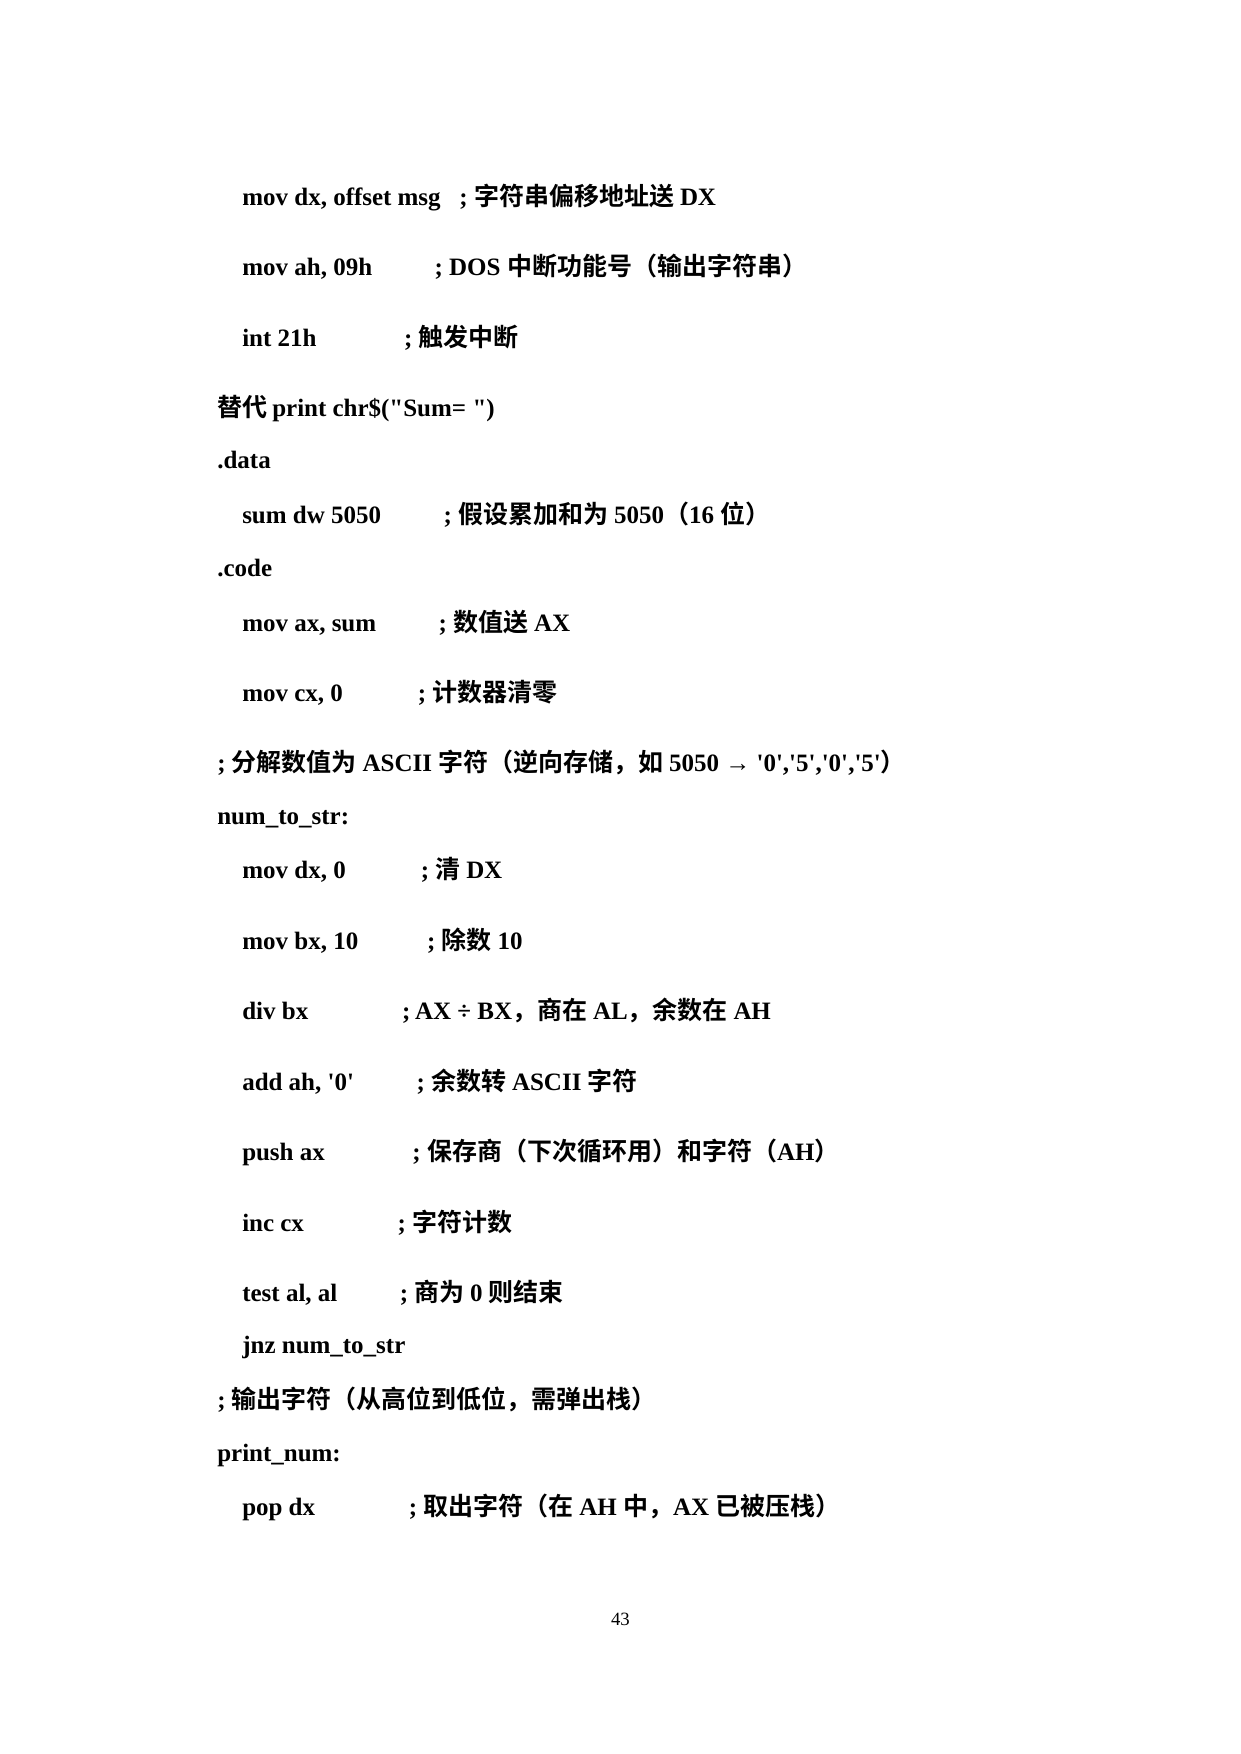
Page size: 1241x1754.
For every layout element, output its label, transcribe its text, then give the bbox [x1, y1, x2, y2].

text inc cx ; 字符计数 [217, 1188, 1053, 1253]
text pop dx ; 取出字符（在 AH 中，AX 已被压栈） [217, 1472, 1053, 1537]
text .data [217, 444, 1053, 476]
text ; 输出字符（从高位到低位，需弹出栈） [217, 1365, 1053, 1430]
text 替代print chr$("Sum= ") [217, 373, 1053, 438]
text ; 分解数值为 ASCII 字符（逆向存储，如 5050 → '0','5','0','5'） [217, 728, 1053, 793]
text push ax ; 保存商（下次循环用）和字符（AH） [217, 1117, 1053, 1182]
text div bx ; AX ÷ BX，商在 AL，余数在 AH [217, 976, 1053, 1041]
text mov bx, 10 ; 除数 10 [217, 906, 1053, 971]
text add ah, '0' ; 余数转 ASCII 字符 [217, 1047, 1053, 1112]
text num_to_str: [217, 799, 1053, 831]
text print_num: [217, 1436, 1053, 1468]
text mov dx, offset msg ; 字符串偏移地址送 DX [217, 162, 1053, 227]
text jnz num_to_str [217, 1328, 1053, 1361]
text mov ah, 09h ; DOS 中断功能号（输出字符串） [217, 232, 1053, 297]
text .code [217, 551, 1053, 583]
text mov ax, sum ; 数值送 AX [217, 588, 1053, 653]
text mov cx, 0 ; 计数器清零 [217, 658, 1053, 723]
text mov dx, 0 ; 清 DX [217, 836, 1053, 901]
text int 21h ; 触发中断 [217, 303, 1053, 368]
text test al, al ; 商为 0 则结束 [217, 1258, 1053, 1323]
text sum dw 5050 ; 假设累加和为 5050（16 位） [217, 480, 1053, 545]
